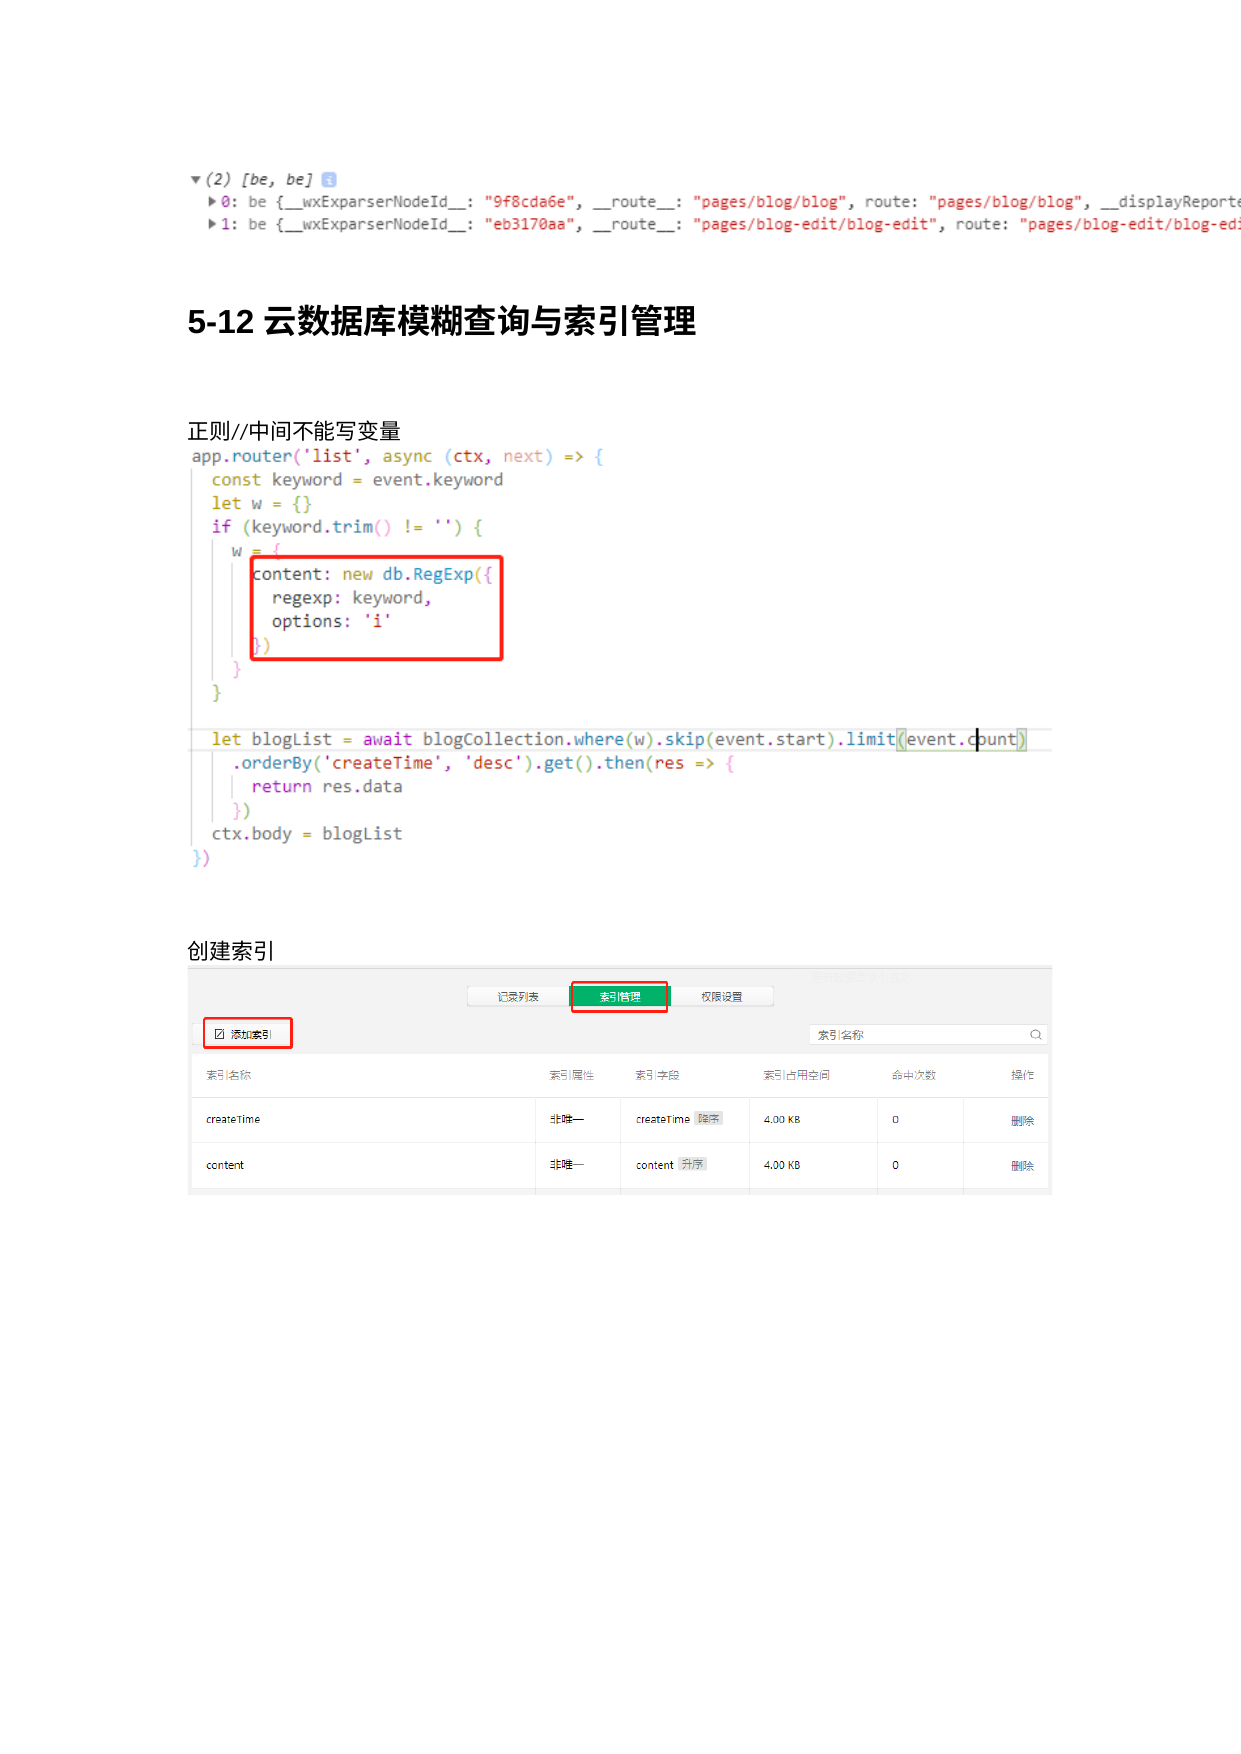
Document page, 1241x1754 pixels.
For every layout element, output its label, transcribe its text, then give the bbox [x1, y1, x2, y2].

picture [187, 445, 1052, 875]
picture [187, 162, 1241, 238]
text 正则//中间不能写变量 [187, 413, 1053, 446]
text 创建索引 [187, 933, 1053, 965]
picture [187, 965, 1053, 1195]
subtitle 5-12 云数据库模糊查询与索引管理 [187, 287, 1053, 352]
